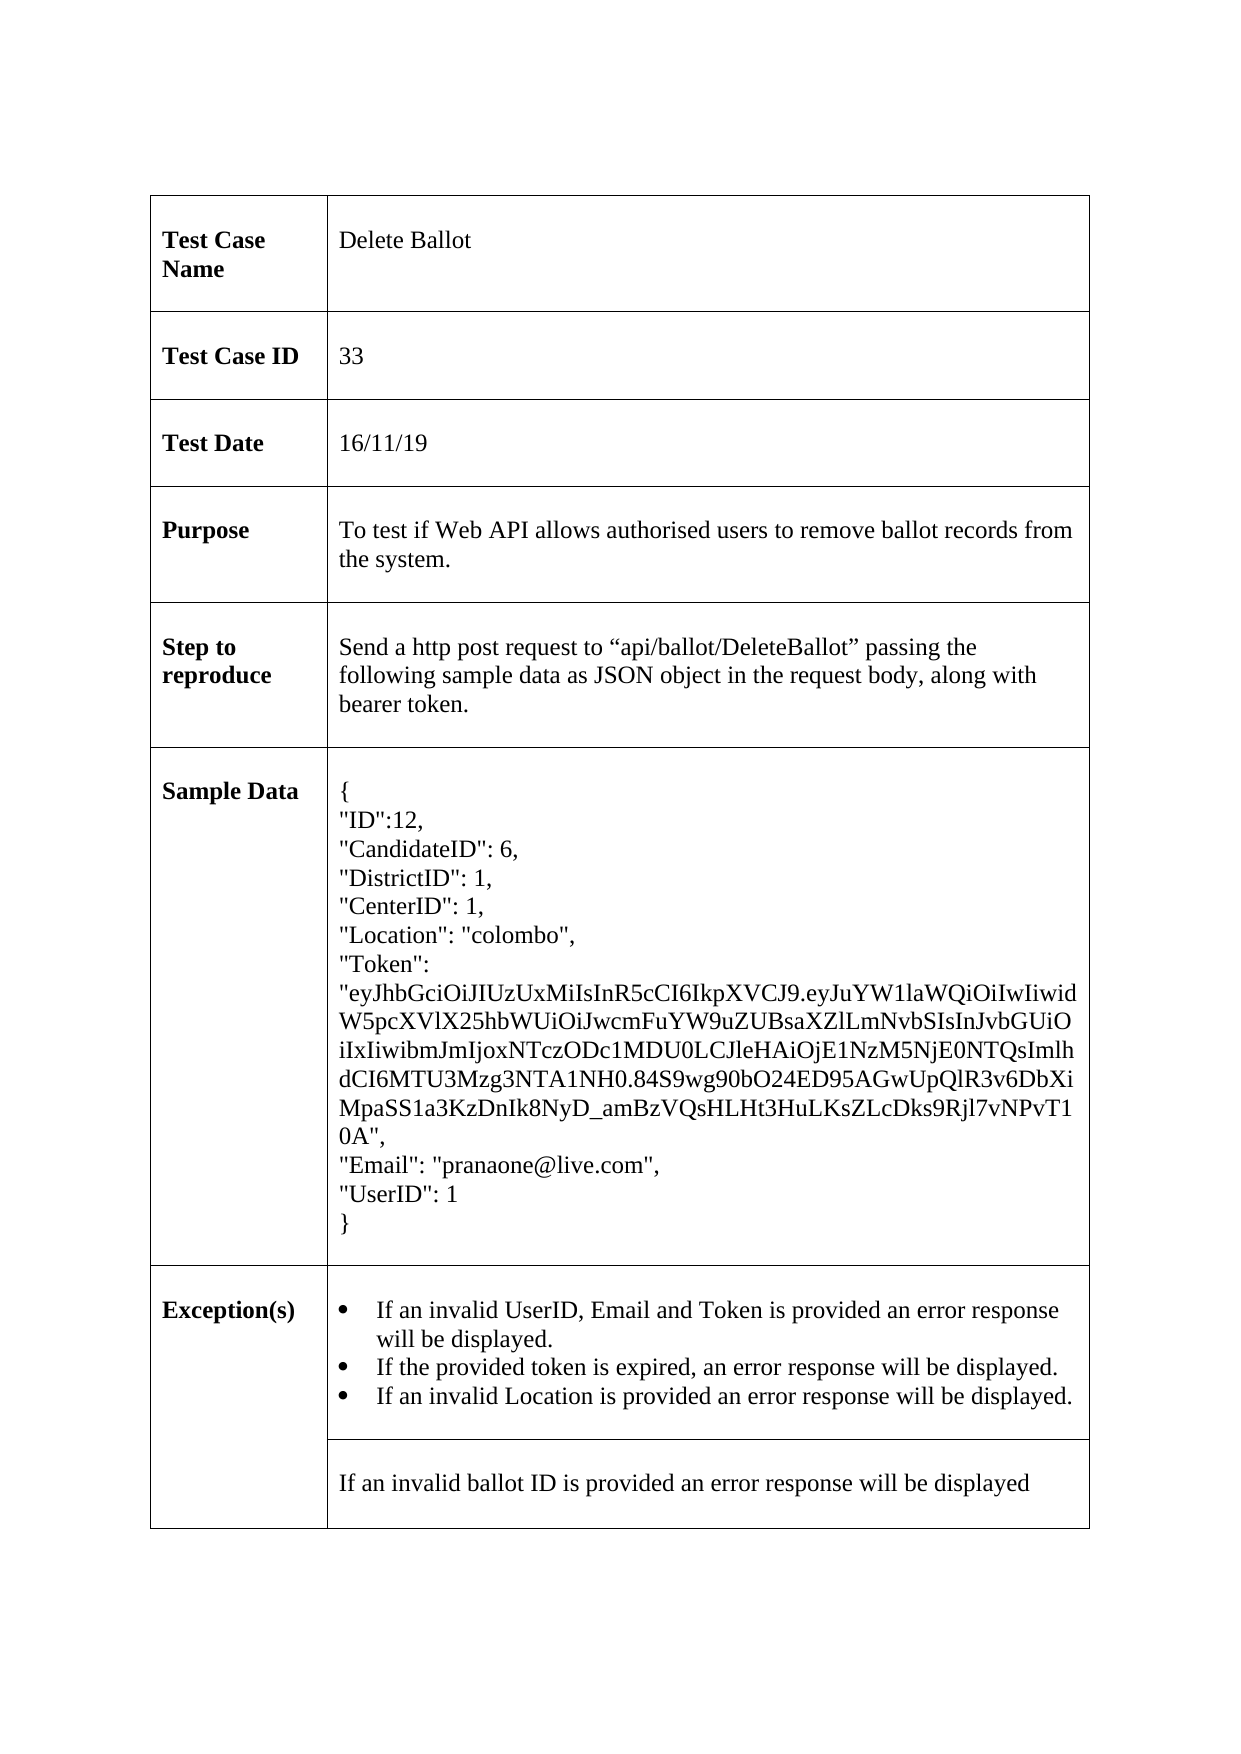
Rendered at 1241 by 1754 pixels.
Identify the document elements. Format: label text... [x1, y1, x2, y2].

table_cell { "ID":12, "CandidateID": 6, "DistrictID": 1, "CenterID": 1, "Location": "colombo", "Token": "eyJhbGciOiJIUzUxMiIsInR5cCI6IkpXVCJ9.eyJuYW1laWQiOiIwIiwidW5pcXVlX25hbWUiOiJwcmFuYW9uZUBsaXZlLmNvbSIsInJvbGUiOiIxIiwibmJmIjoxNTczODc1MDU0LCJleHAiOjE1NzM5NjE0NTQsImlhdCI6MTU3Mzg3NTA1NH0.84S9wg90bO24ED95AGwUpQlR3v6DbXiMpaSS1a3KzDnIk8NyD_amBzVQsHLHt3HuLKsZLcDks9Rjl7vNPvT10A", "Email": "pranaone@live.com", "UserID": 1 } [328, 748, 1089, 1265]
table_cell Test Case ID [151, 312, 327, 398]
table_cell Sample Data [151, 748, 327, 1265]
table_cell To test if Web API allows authorised users to remove ballot records from the system. [328, 487, 1089, 602]
table_cell 33 [328, 312, 1089, 398]
table_cell Step to reproduce [151, 603, 327, 747]
table_cell Purpose [151, 487, 327, 602]
table_cell Test Date [151, 400, 327, 486]
table_cell If an invalid UserID, Email and Token is provided an error response will be displayed. If the provided token is expired, an error response will be displayed. If an invalid Location is provided an error response will be displayed. [328, 1266, 1089, 1439]
table_header Delete Ballot [328, 196, 1089, 311]
table_cell Send a http post request to “api/ballot/DeleteBallot” passing the following sample data as JSON object in the request body, along with bearer token. [328, 603, 1089, 747]
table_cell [328, 1440, 1089, 1527]
table_cell Exception(s) [151, 1266, 327, 1527]
table_cell 16/11/19 [328, 400, 1089, 486]
table_header Test Case Name [151, 196, 327, 311]
